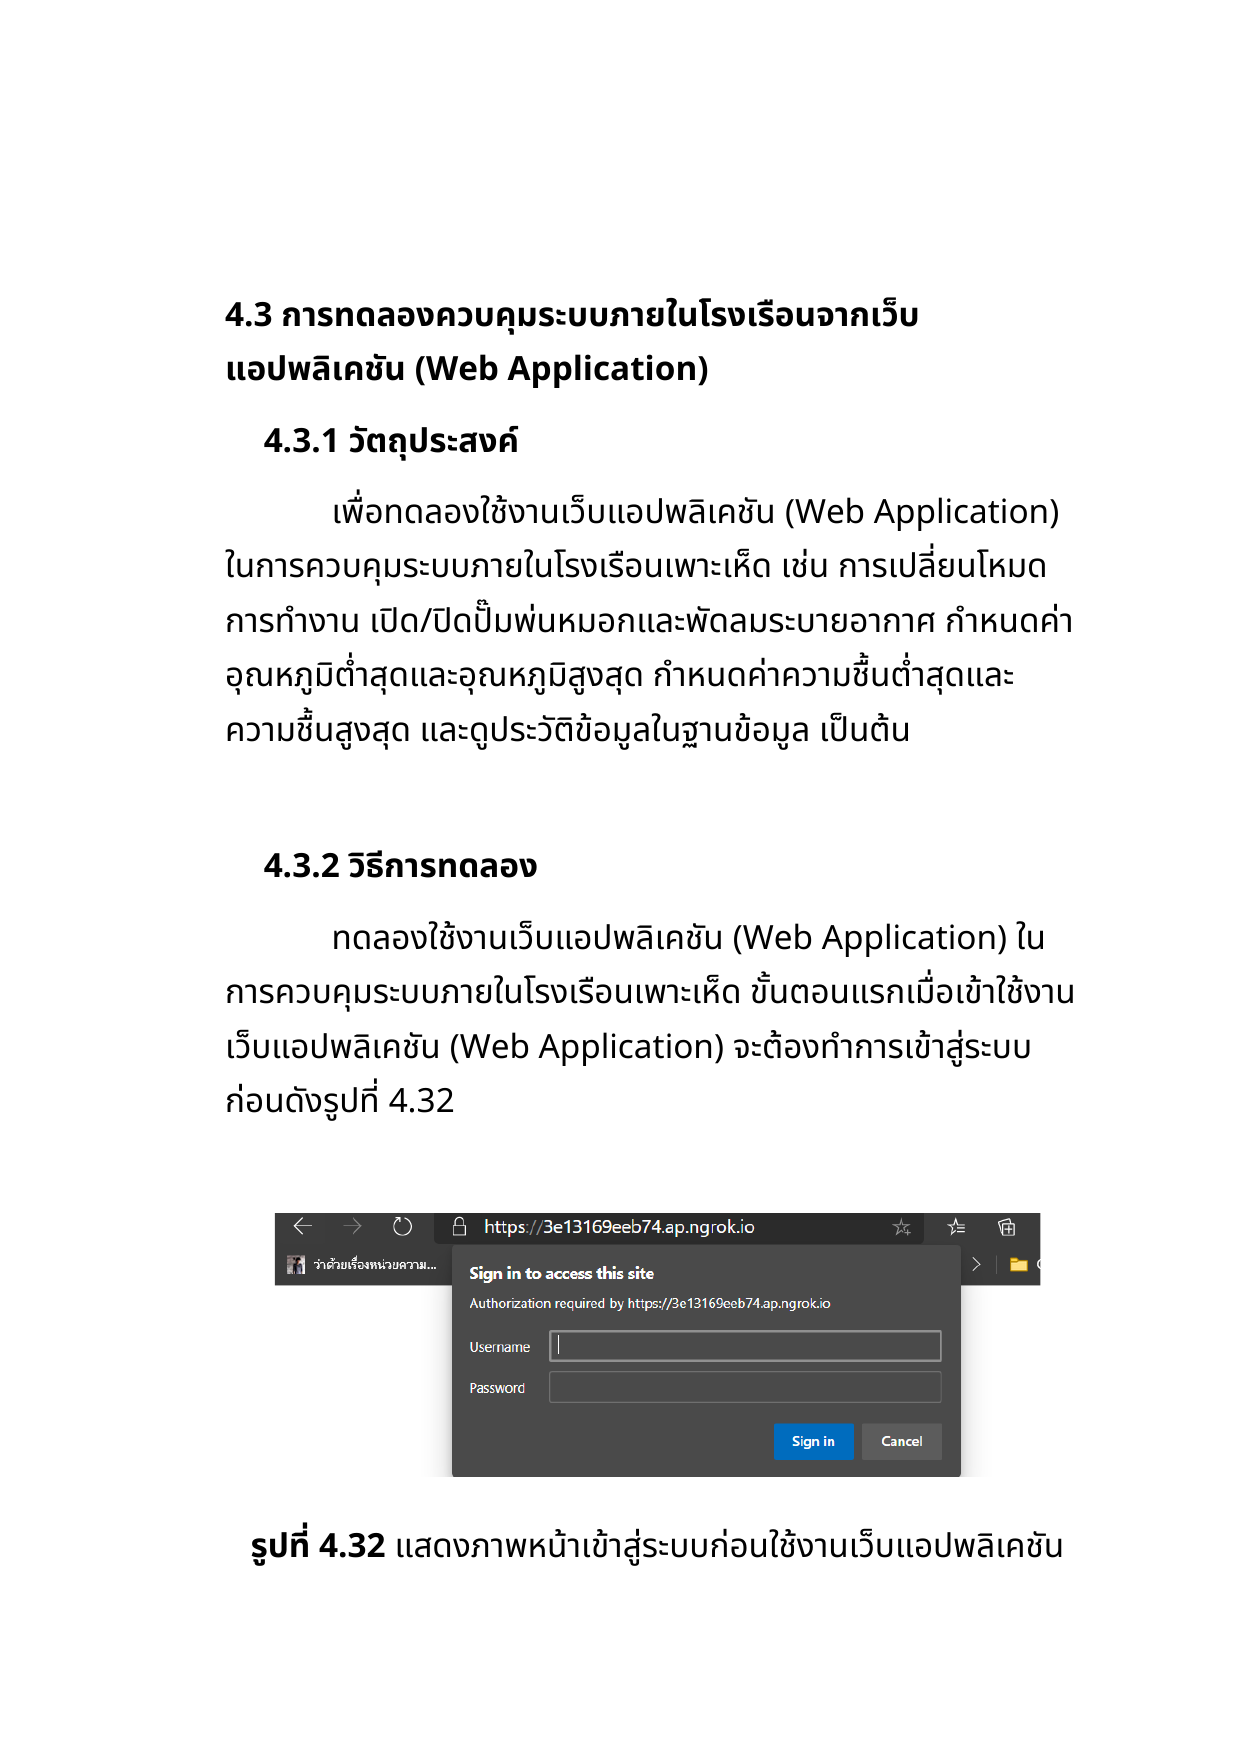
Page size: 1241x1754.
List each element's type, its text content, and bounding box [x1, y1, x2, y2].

text 4.3.1 วัตถุประสงค์ [225, 416, 1090, 467]
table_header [225, 1214, 1090, 1572]
text เพื่อทดลองใช้งานเว็บแอปพลิเคชัน (Web Application) ในการควบคุมระบบภายในโรงเรือนเพาะเห็ด เช่น การเปลี่ยนโหมดการทำงาน เปิด/ปิดปั๊มพ่นหมอกและพัดลมระบายอากาศ กำหนดค่าอุณหภูมิต่ำสุดและอุณหภูมิสูงสุด กำหนดค่าความชื้นต่ำสุดและความชื้นสูงสุด และดูประวัติข้อมูลในฐานข้อมูล เป็นต้น [225, 488, 1090, 756]
text 4.3 การทดลองควบคุมระบบภายในโรงเรือนจากเว็บแอปพลิเคชัน (Web Application) [225, 291, 1090, 396]
picture [274, 1213, 1041, 1477]
text 4.3.2 วิธีการทดลอง [225, 842, 1090, 893]
text ทดลองใช้งานเว็บแอปพลิเคชัน (Web Application) ในการควบคุมระบบภายในโรงเรือนเพาะเห็ด ขั้นตอนแรกเมื่อเข้าใช้งานเว็บแอปพลิเคชัน (Web Application) จะต้องทำการเข้าสู่ระบบก่อนดังรูปที่ 4.32 [225, 913, 1090, 1128]
